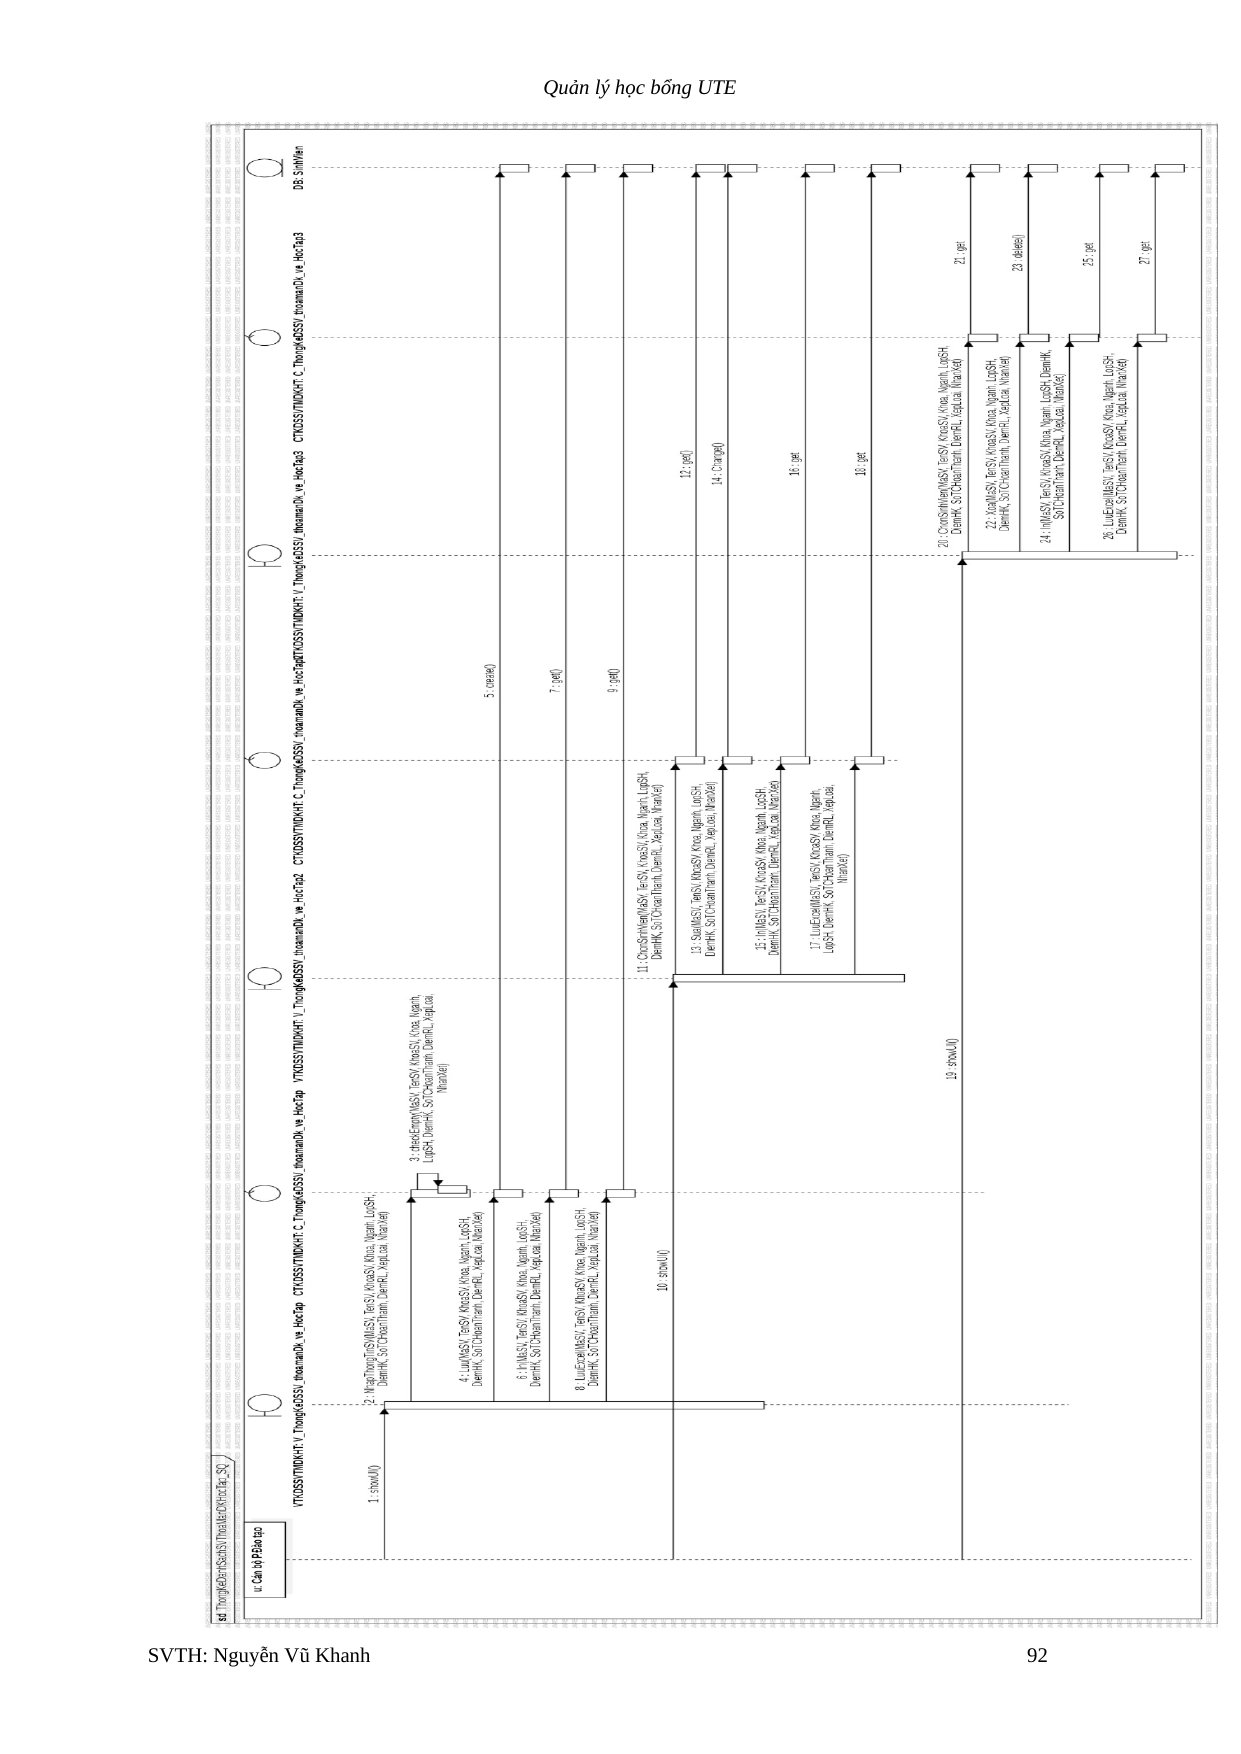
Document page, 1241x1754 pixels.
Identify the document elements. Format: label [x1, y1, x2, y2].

picture [202, 123, 1218, 1626]
